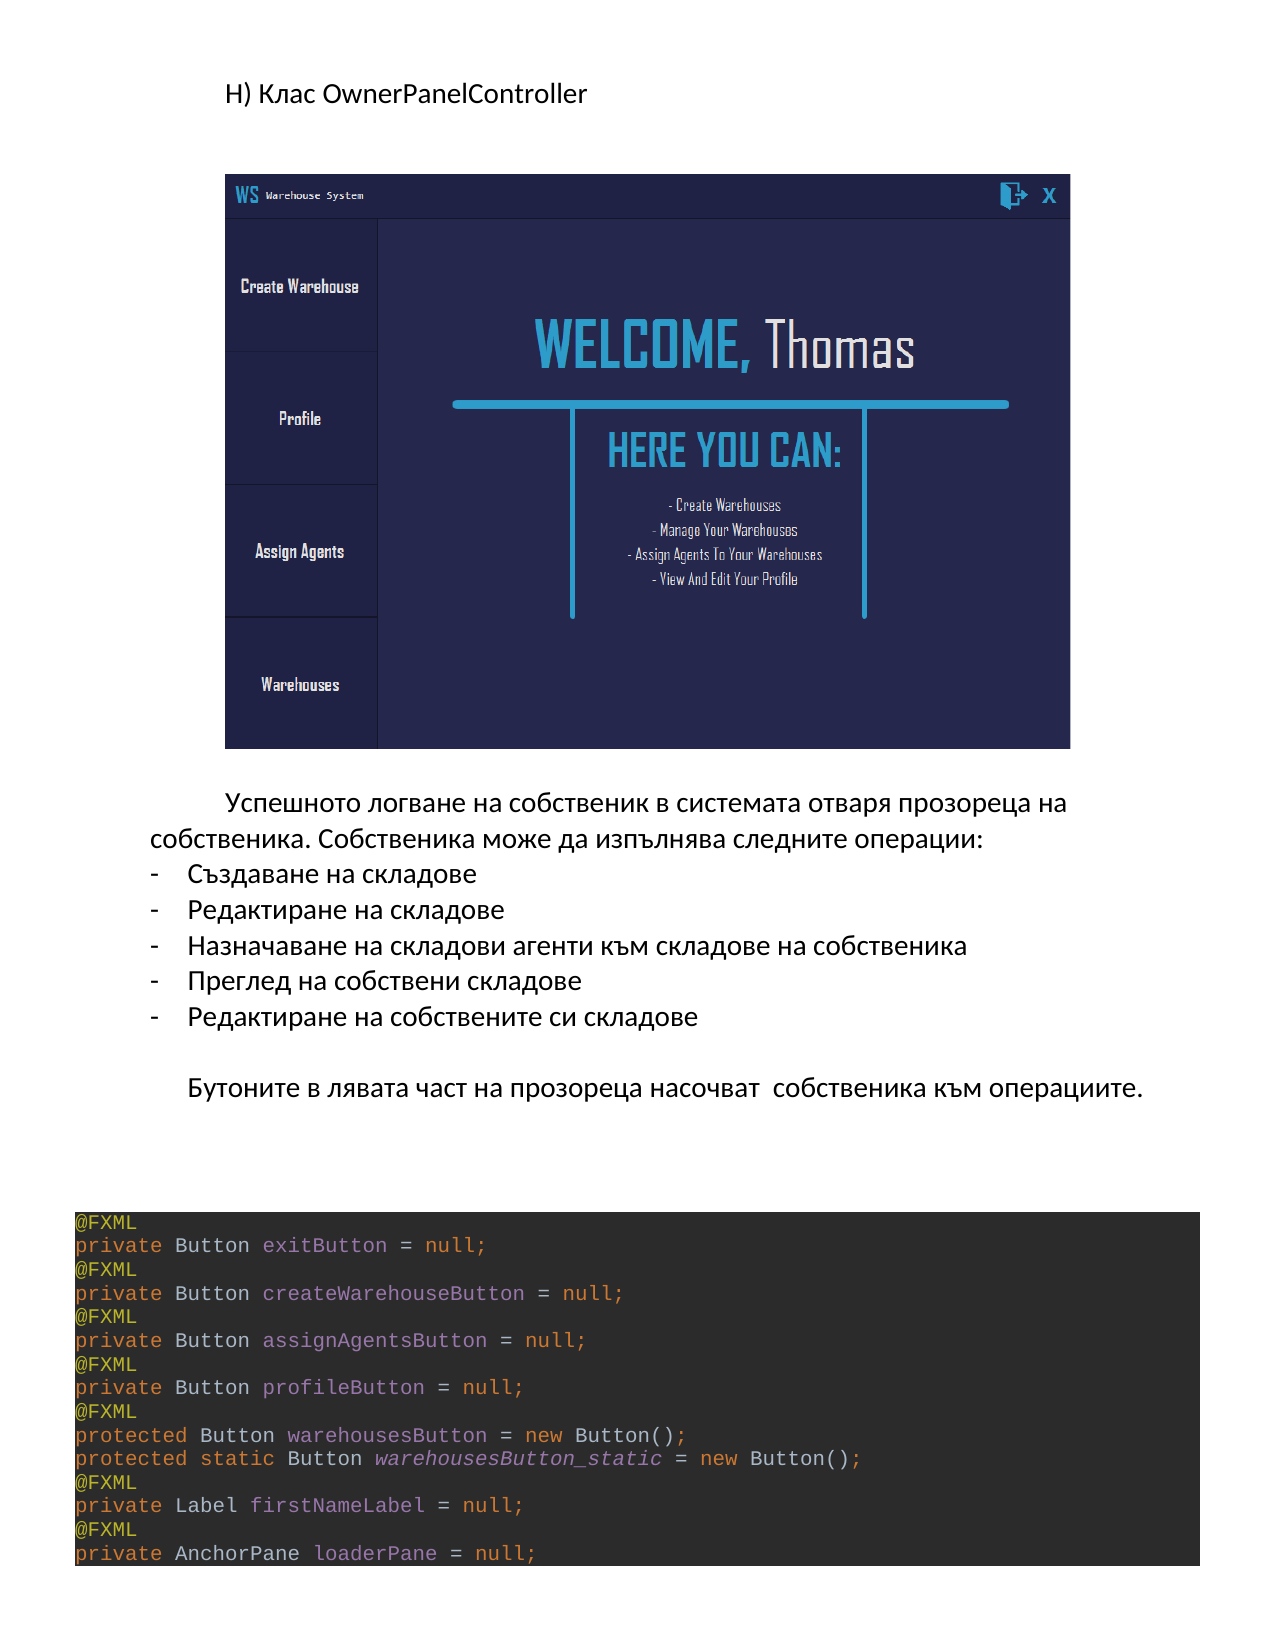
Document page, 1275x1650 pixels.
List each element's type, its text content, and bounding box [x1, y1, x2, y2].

list Редактиране на складове [150, 891, 1200, 927]
text Н) Клас OwnerPanelController [150, 75, 1200, 111]
list Назначаване на складови агенти към складове на собственика [150, 927, 1200, 962]
text Бутоните в лявата част на прозореца насочват собственика към операциите. [187, 1069, 1200, 1105]
list Преглед на собствени складове [150, 962, 1200, 998]
list Създаване на складове [150, 856, 1200, 891]
text Успешното логване на собственик в системата отваря прозореца на собственика. Собственика може да изпълнява следните операции: [150, 784, 1200, 856]
list Редактиране на собствените си складове [150, 998, 1200, 1034]
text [75, 1212, 1200, 1566]
picture [225, 174, 1071, 749]
